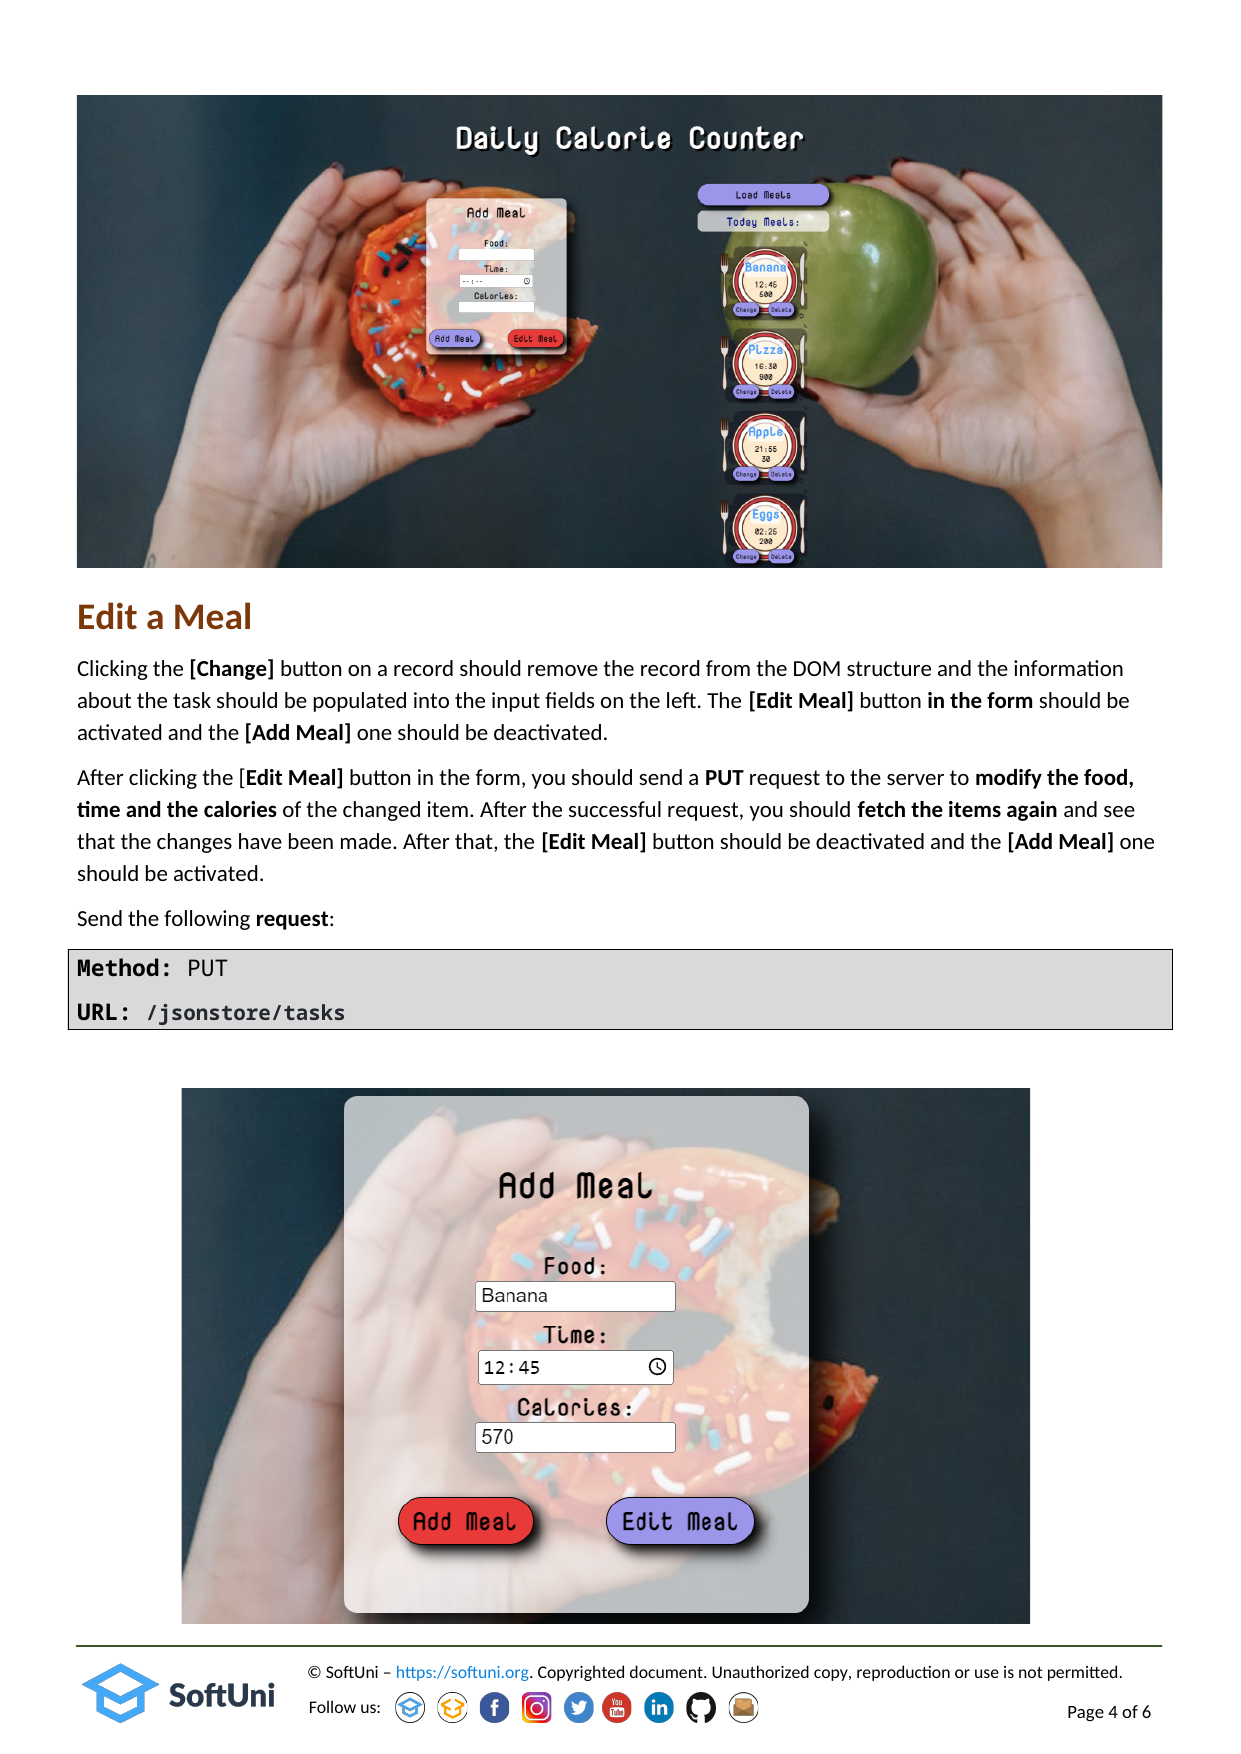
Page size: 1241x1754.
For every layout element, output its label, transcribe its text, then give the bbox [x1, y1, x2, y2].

picture [686, 1692, 716, 1723]
subtitle Edit a Meal [77, 593, 1163, 638]
picture [665, 1692, 674, 1701]
text Method: PUT [69, 950, 1172, 983]
picture [522, 1692, 552, 1723]
text Send the following request: [77, 904, 1163, 932]
picture [395, 1692, 425, 1723]
picture [437, 1692, 468, 1723]
text Clicking the [Change] button on a record should remove the record from the DOM structure and the information about the task should be populated into the input fields on the left. The [Edit Meal] button in the form should be activated and the [Add Meal] one should be deactivated. [77, 654, 1163, 746]
text After clicking the [Edit Meal] button in the form, you should send a PUT request to the server to modify the food, time and the calories of the changed item. After the successful request, you should fetch the items again and see that the changes have been made. After that, the [Edit Meal] button should be deactivated and the [Add Meal] one should be activated. [77, 763, 1163, 887]
picture [181, 1088, 1031, 1624]
picture [75, 1658, 281, 1729]
picture [658, 1705, 667, 1714]
picture [602, 1692, 632, 1723]
text URL: /jsonstore/tasks [69, 993, 1172, 1029]
picture [479, 1692, 510, 1723]
picture [644, 1714, 653, 1723]
picture [665, 1714, 674, 1723]
picture [728, 1692, 759, 1723]
picture [564, 1692, 594, 1723]
picture [76, 95, 1163, 568]
picture [644, 1692, 653, 1701]
